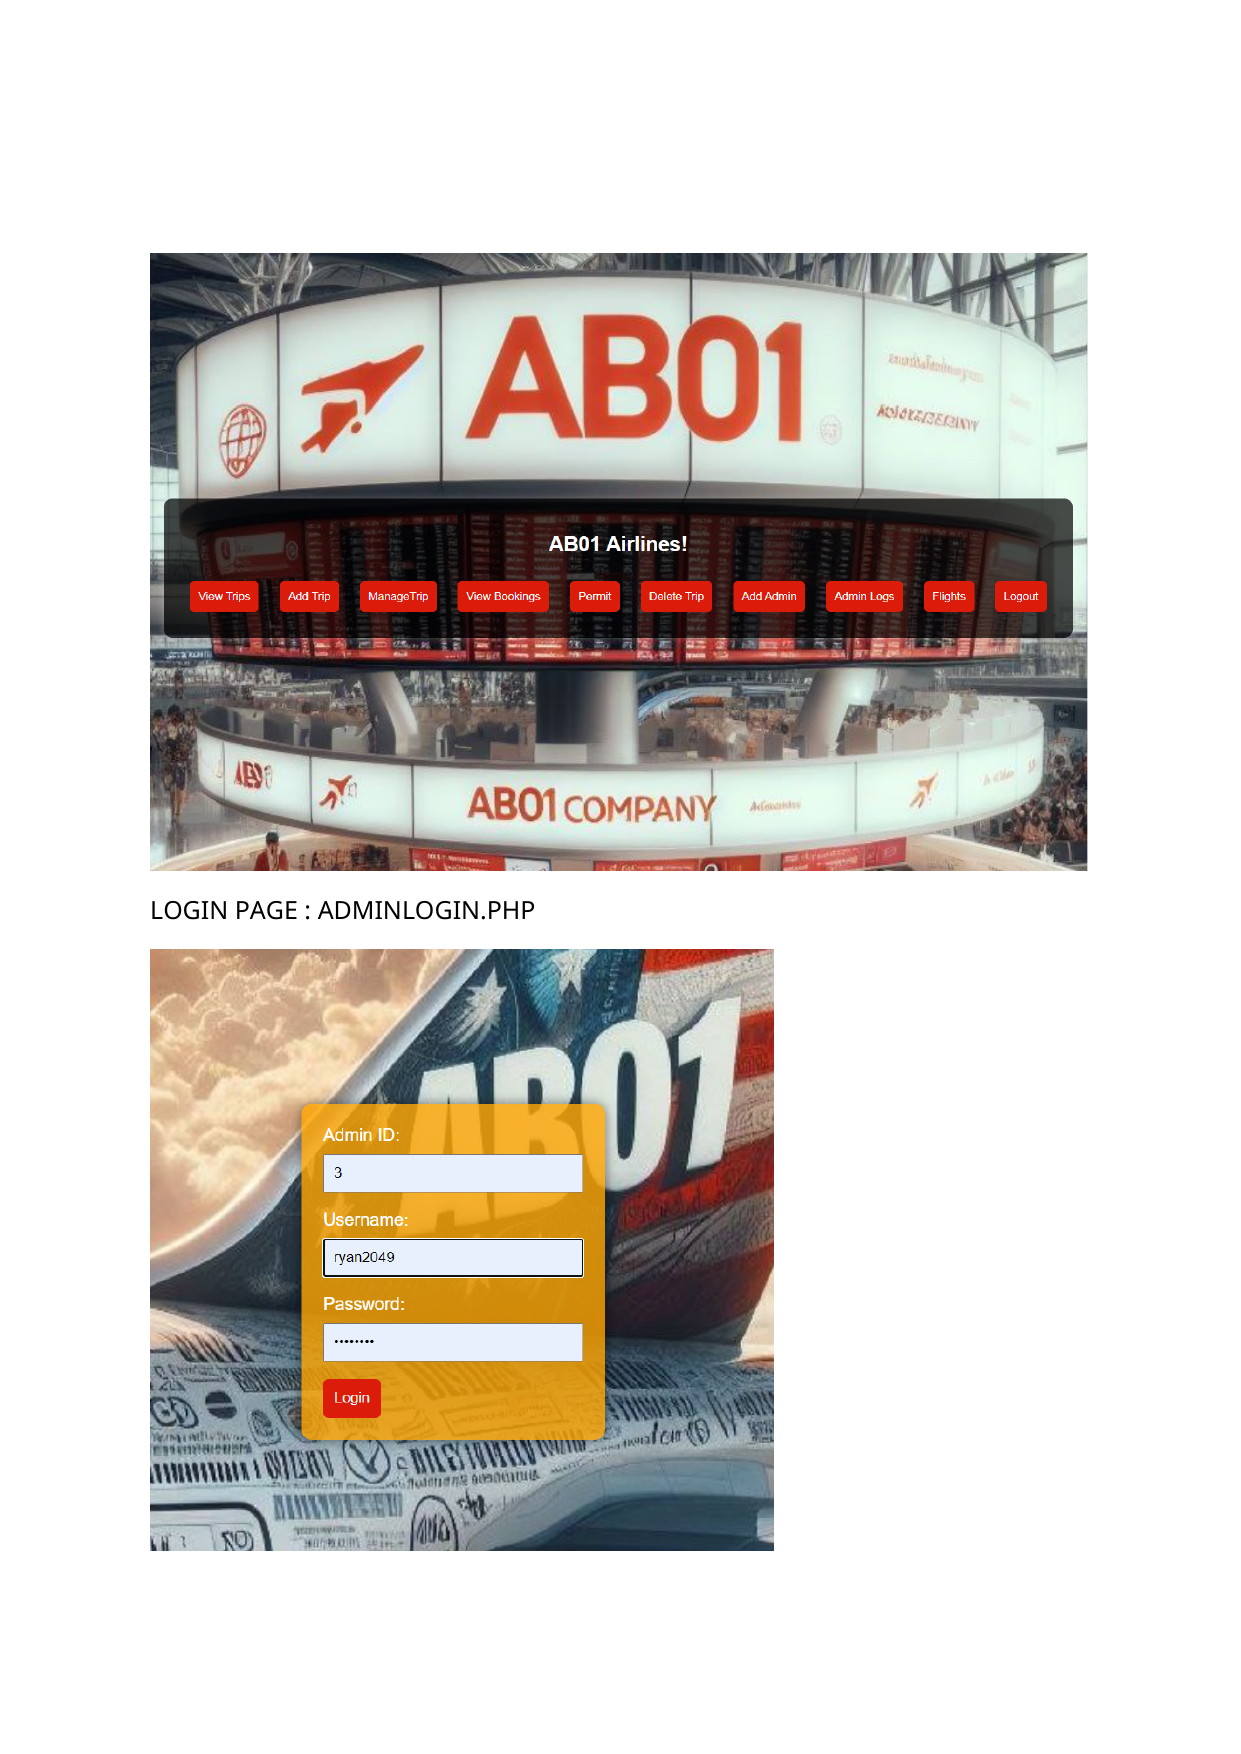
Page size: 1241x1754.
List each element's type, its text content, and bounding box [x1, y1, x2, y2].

picture [150, 253, 1088, 871]
picture [150, 949, 774, 1551]
text LOGIN PAGE : ADMINLOGIN.PHP [150, 893, 1090, 927]
